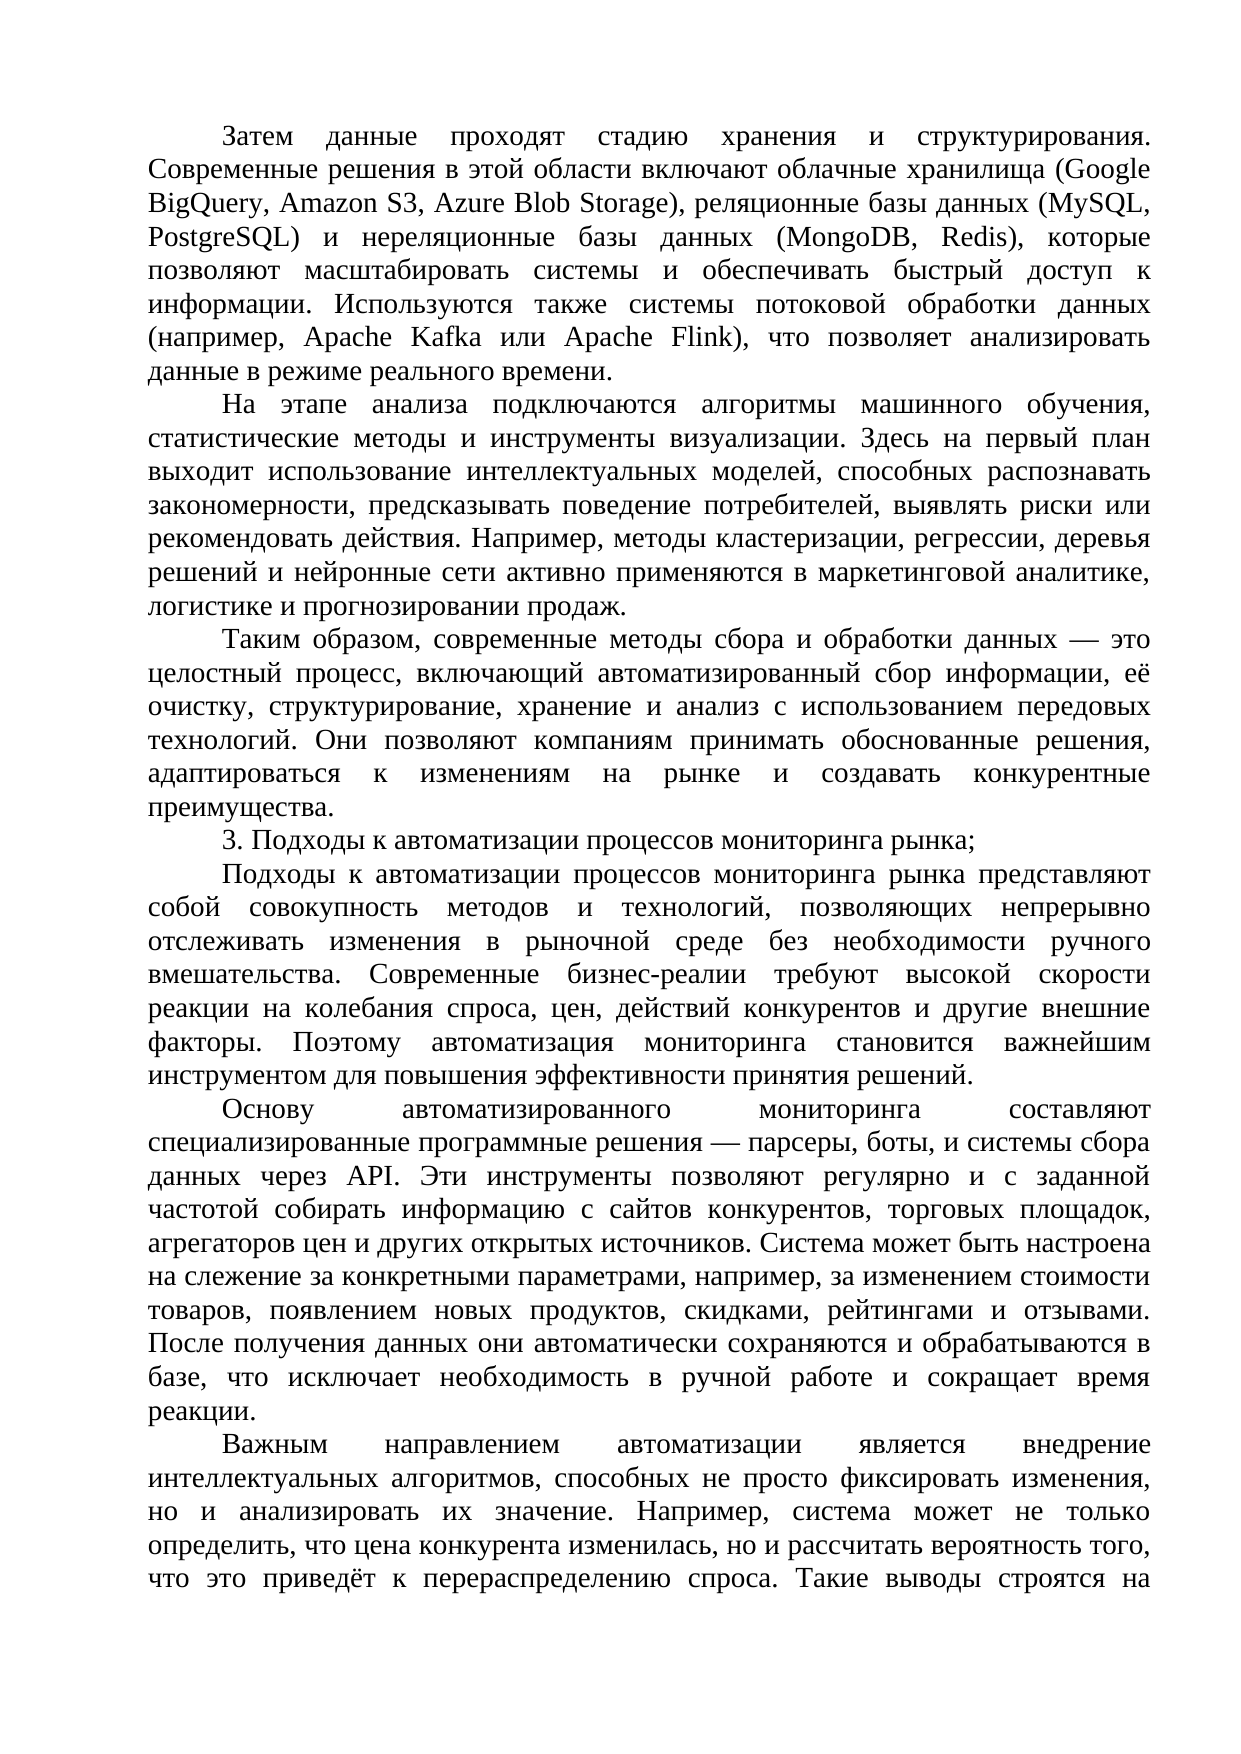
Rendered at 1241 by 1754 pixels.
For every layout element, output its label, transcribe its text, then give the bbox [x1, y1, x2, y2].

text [148, 1426, 1152, 1594]
text Подходы к автоматизации процессов мониторинга рынка представляют собой совокупность методов и технологий, позволяющих непрерывно отслеживать изменения в рыночной среде без необходимости ручного вмешательства. Современные бизнес-реалии требуют высокой скорости реакции на колебания спроса, цен, действий конкурентов и другие внешние факторы. Поэтому автоматизация мониторинга становится важнейшим инструментом для повышения эффективности принятия решений. [148, 856, 1152, 1091]
text Затем данные проходят стадию хранения и структурирования. Современные решения в этой области включают облачные хранилища (Google BigQuery, Amazon S3, Azure Blob Storage), реляционные базы данных (MySQL, PostgreSQL) и нереляционные базы данных (MongoDB, Redis), которые позволяют масштабировать системы и обеспечивать быстрый доступ к информации. Используются также системы потоковой обработки данных (например, Apache Kafka или Apache Flink), что позволяет анализировать данные в режиме реального времени. [148, 118, 1152, 386]
list Подходы к автоматизации процессов мониторинга рынка; [148, 822, 1152, 856]
text Таким образом, современные методы сбора и обработки данных — это целостный процесс, включающий автоматизированный сбор информации, её очистку, структурирование, хранение и анализ с использованием передовых технологий. Они позволяют компаниям принимать обоснованные решения, адаптироваться к изменениям на рынке и создавать конкурентные преимущества. [148, 621, 1152, 822]
text На этапе анализа подключаются алгоритмы машинного обучения, статистические методы и инструменты визуализации. Здесь на первый план выходит использование интеллектуальных моделей, способных распознавать закономерности, предсказывать поведение потребителей, выявлять риски или рекомендовать действия. Например, методы кластеризации, регрессии, деревья решений и нейронные сети активно применяются в маркетинговой аналитике, логистике и прогнозировании продаж. [148, 386, 1152, 621]
text Основу автоматизированного мониторинга составляют специализированные программные решения — парсеры, боты, и системы сбора данных через API. Эти инструменты позволяют регулярно и с заданной частотой собирать информацию с сайтов конкурентов, торговых площадок, агрегаторов цен и других открытых источников. Система может быть настроена на слежение за конкретными параметрами, например, за изменением стоимости товаров, появлением новых продуктов, скидками, рейтингами и отзывами. После получения данных они автоматически сохраняются и обрабатываются в базе, что исключает необходимость в ручной работе и сокращает время реакции. [148, 1091, 1152, 1426]
